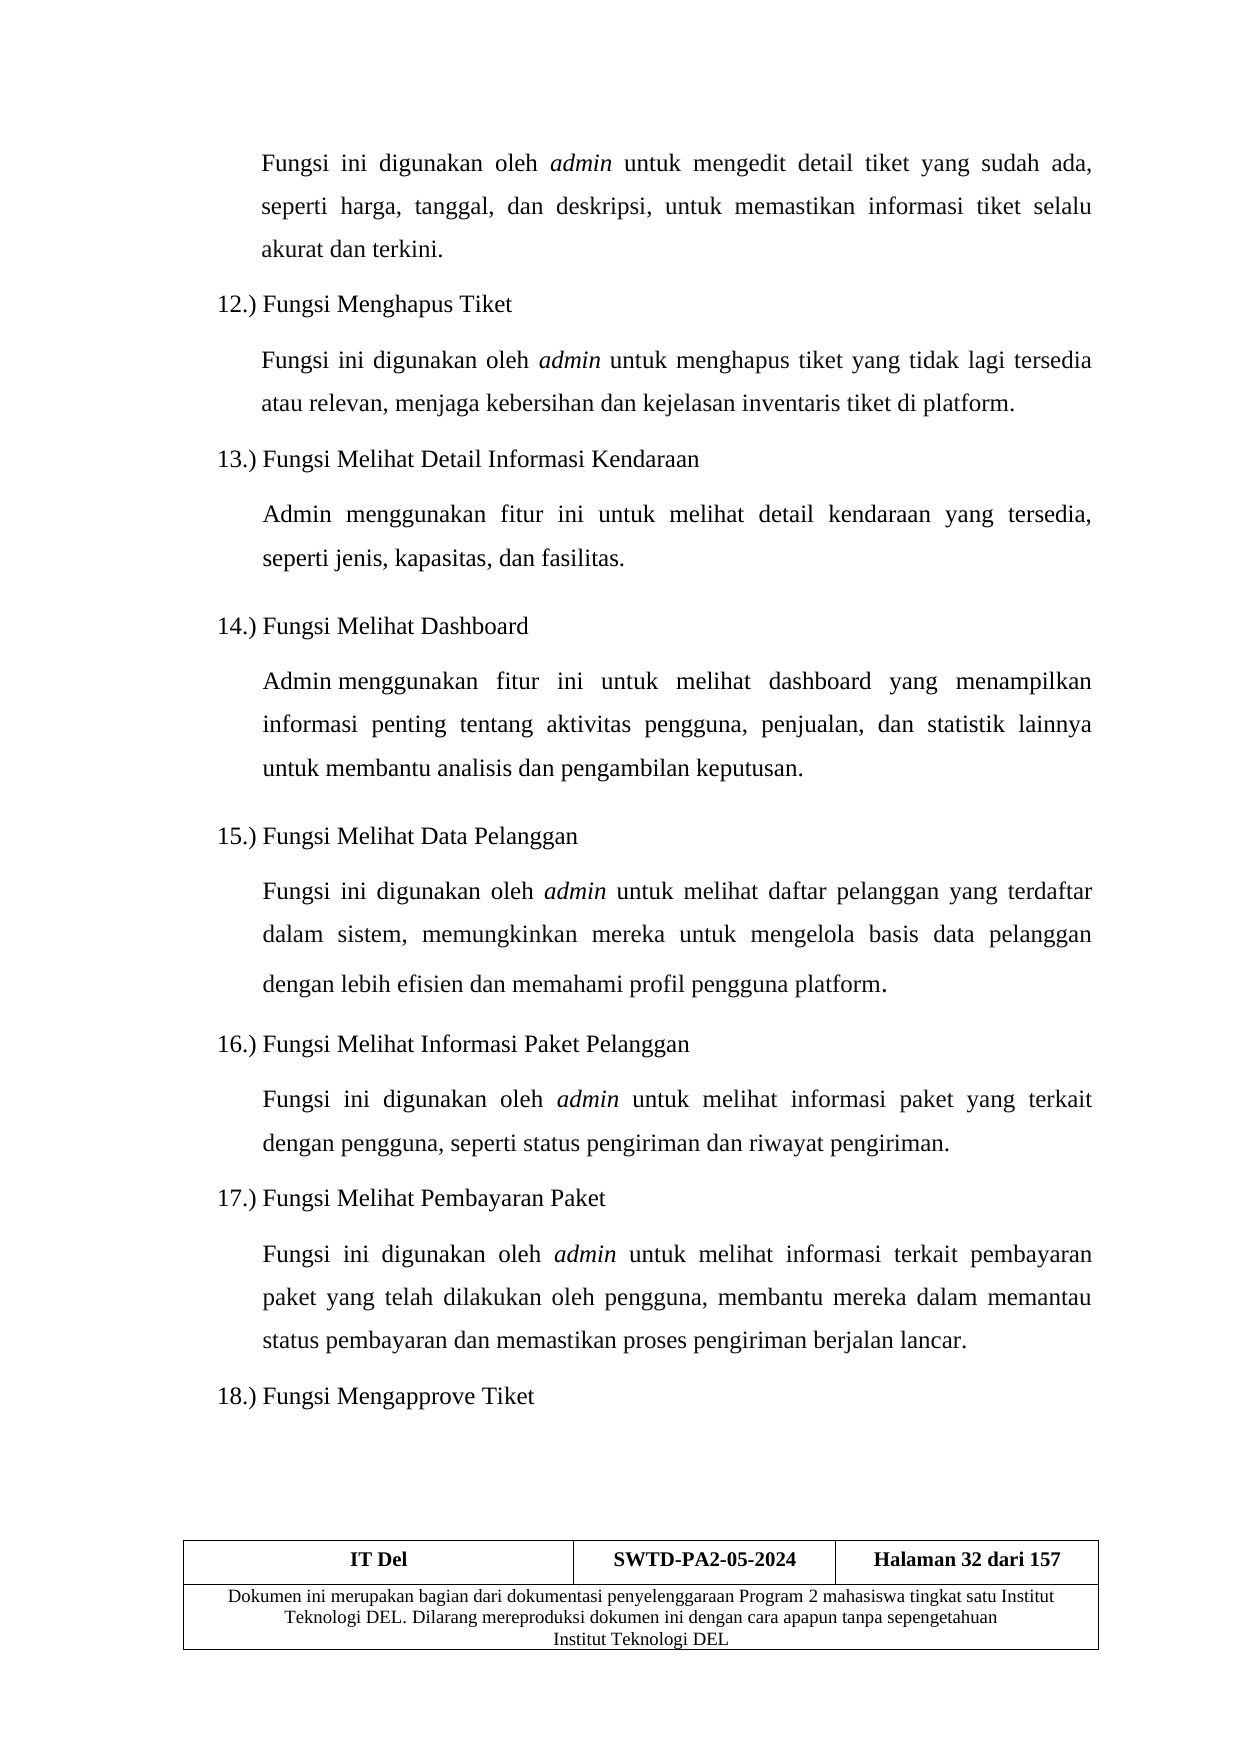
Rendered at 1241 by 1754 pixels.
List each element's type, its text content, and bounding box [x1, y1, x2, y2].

list Fungsi Melihat Informasi Paket Pelanggan [217, 1029, 1092, 1058]
list Fungsi Melihat Data Pelanggan [217, 821, 1092, 849]
list Admin menggunakan fitur ini untuk melihat detail kendaraan yang tersedia, seperti jenis, kapasitas, dan fasilitas. [262, 499, 1092, 571]
list Fungsi Melihat Detail Informasi Kendaraan [217, 444, 1092, 473]
text Fungsi ini digunakan oleh admin untuk mengedit detail tiket yang sudah ada, seperti harga, tanggal, dan deskripsi, untuk memastikan informasi tiket selalu akurat dan terkini. [261, 148, 1092, 191]
text Fungsi ini digunakan oleh admin untuk melihat informasi terkait pembayaran paket yang telah dilakukan oleh pengguna, membantu mereka dalam memantau status pembayaran dan memastikan proses pengiriman berjalan lancar. [262, 1311, 1092, 1354]
list Fungsi Mengapprove Tiket [217, 1381, 1092, 1409]
list Fungsi Melihat Dashboard [217, 611, 1092, 639]
text Fungsi ini digunakan oleh admin untuk menghapus tiket yang tidak lagi tersedia atau relevan, menjaga kebersihan dan kejelasan inventaris tiket di platform. [261, 345, 1092, 417]
list Fungsi Melihat Pembayaran Paket [217, 1183, 1092, 1212]
text Fungsi ini digunakan oleh admin untuk mengedit detail tiket yang sudah ada, seperti harga, tanggal, dan deskripsi, untuk memastikan informasi tiket selalu akurat dan terkini. [261, 219, 1092, 263]
text Fungsi ini digunakan oleh admin untuk melihat informasi terkait pembayaran paket yang telah dilakukan oleh pengguna, membantu mereka dalam memantau status pembayaran dan memastikan proses pengiriman berjalan lancar. [262, 1239, 1092, 1282]
list Fungsi Menghapus Tiket [217, 289, 1092, 318]
list Admin menggunakan fitur ini untuk melihat dashboard yang menampilkan informasi penting tentang aktivitas pengguna, penjualan, dan statistik lainnya untuk membantu analisis dan pengambilan keputusan. [262, 666, 1092, 781]
text Fungsi ini digunakan oleh admin untuk melihat daftar pelanggan yang terdaftar dalam sistem, memungkinkan mereka untuk mengelola basis data pelanggan dengan lebih efisien dan memahami profil pengguna platform. [262, 876, 1092, 920]
text Fungsi ini digunakan oleh admin untuk melihat daftar pelanggan yang terdaftar dalam sistem, memungkinkan mereka untuk mengelola basis data pelanggan dengan lebih efisien dan memahami profil pengguna platform. [262, 948, 1092, 999]
text Fungsi ini digunakan oleh admin untuk melihat informasi paket yang terkait dengan pengguna, seperti status pengiriman dan riwayat pengiriman. [262, 1084, 1092, 1156]
